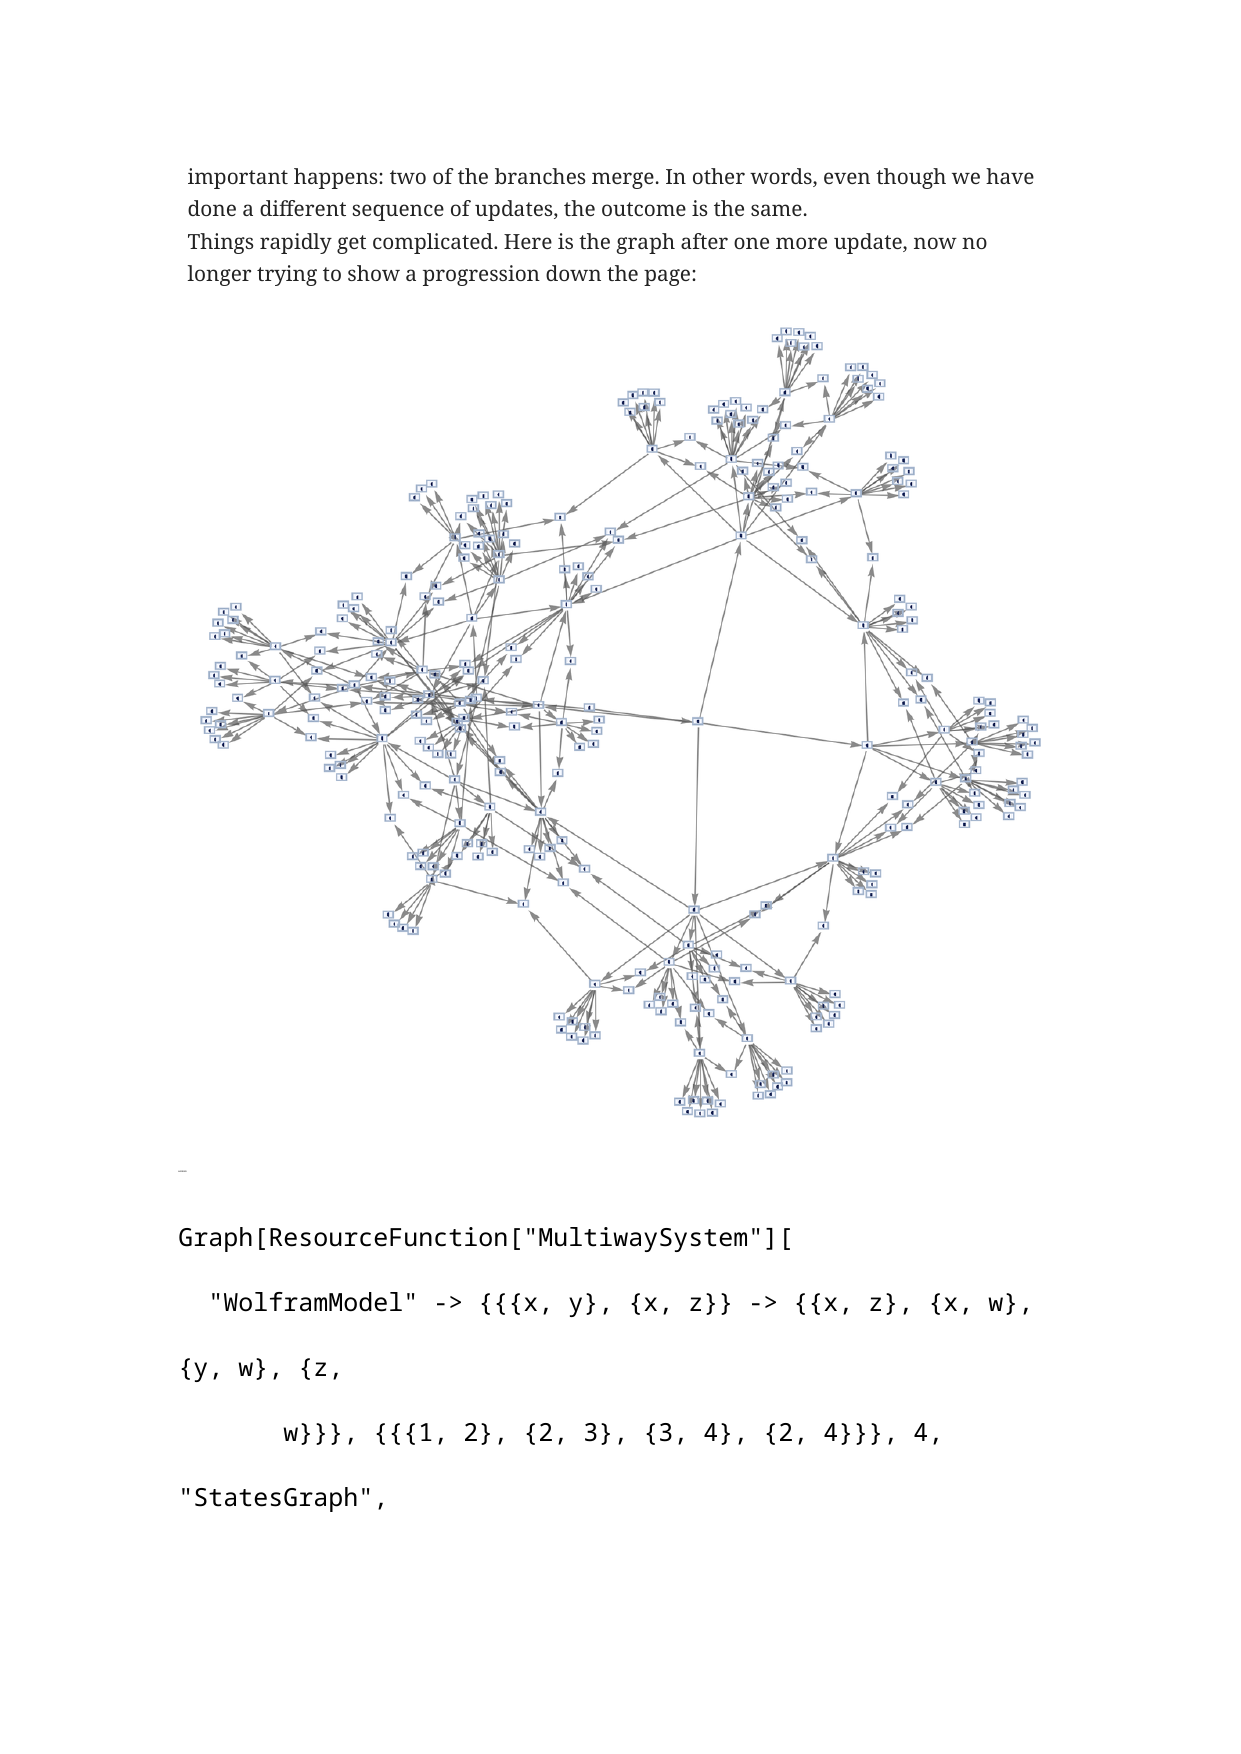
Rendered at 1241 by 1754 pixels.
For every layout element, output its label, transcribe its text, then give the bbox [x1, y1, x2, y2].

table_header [172, 292, 1053, 1532]
text Things rapidly get complicated. Here is the graph after one more update, now no longer trying to show a progression down the page: [187, 227, 1053, 292]
picture [178, 304, 1053, 1132]
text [187, 162, 1053, 227]
